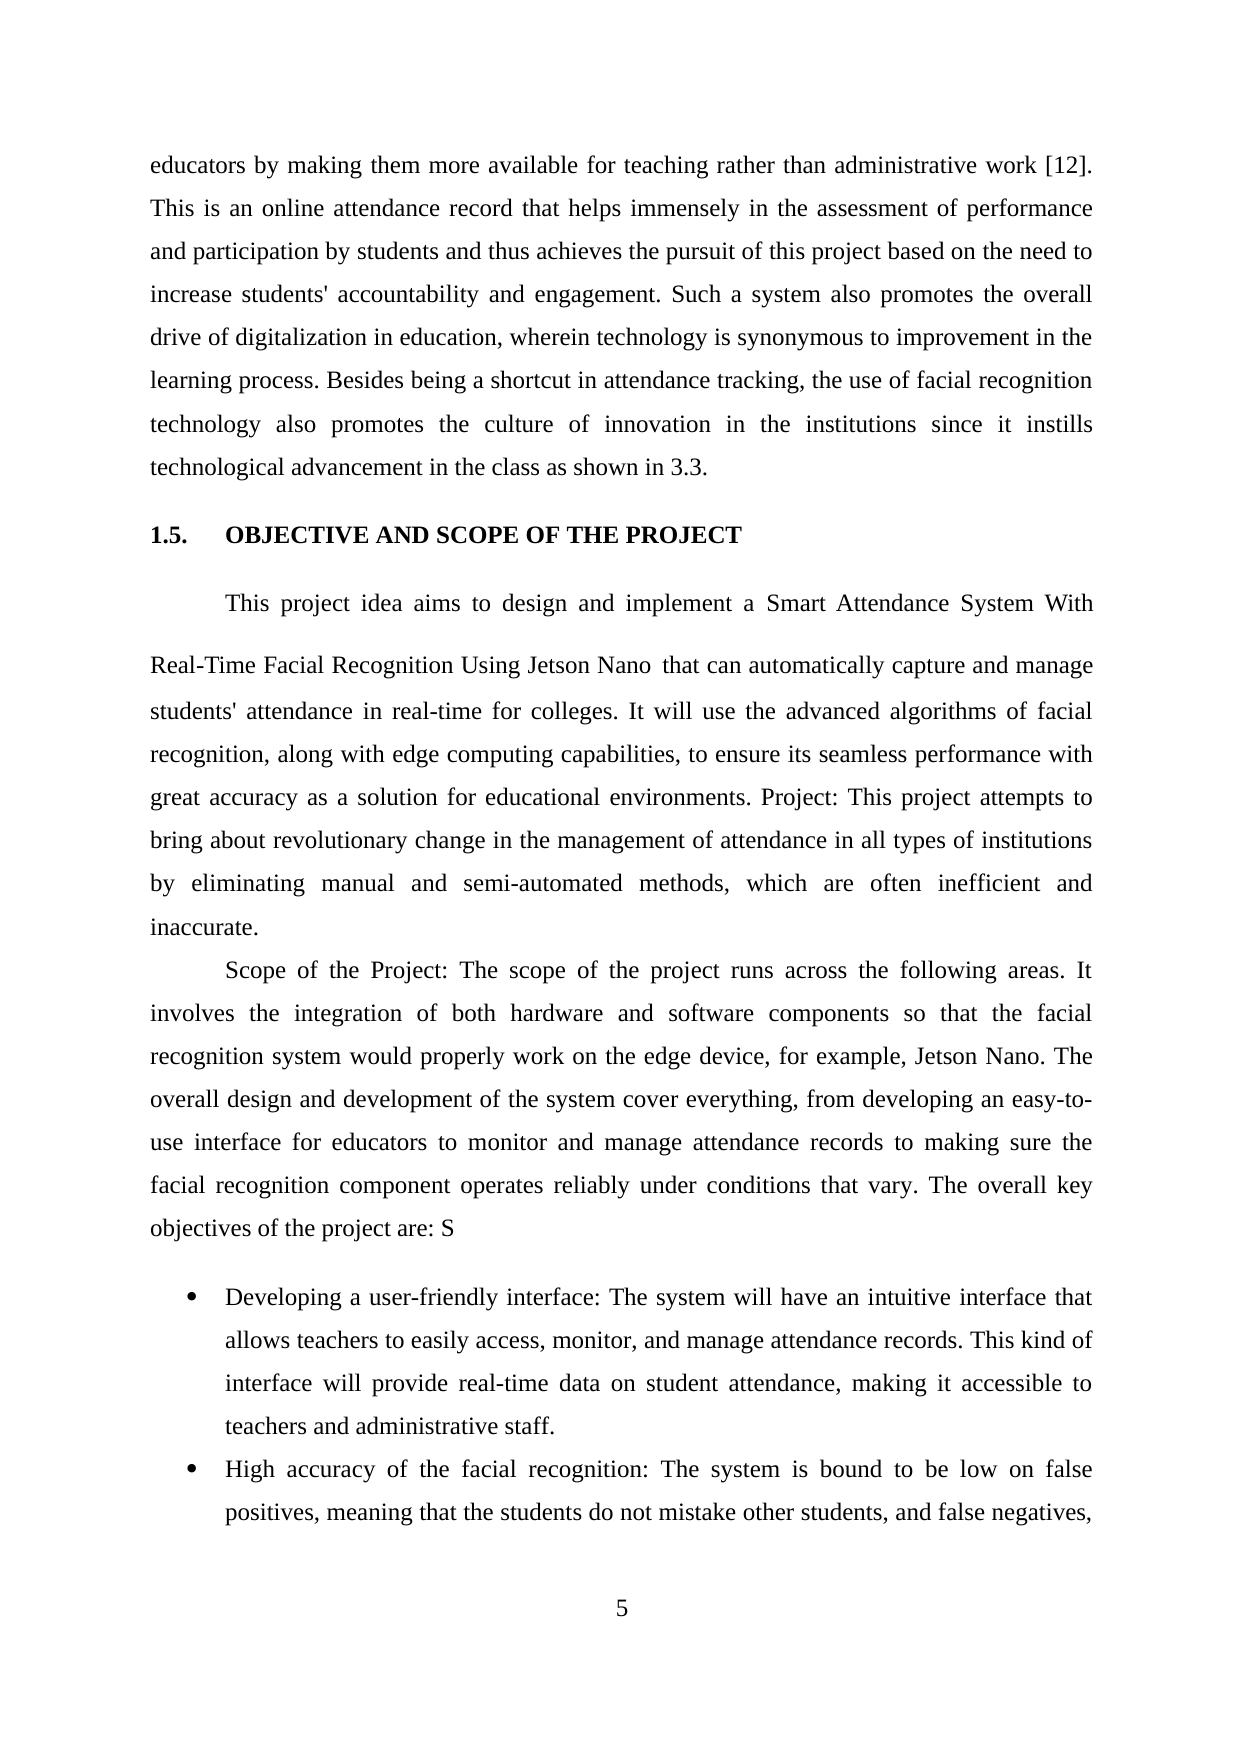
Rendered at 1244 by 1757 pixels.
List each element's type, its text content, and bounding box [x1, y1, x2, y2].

list OBJECTIVE AND SCOPE OF THE PROJECT [150, 520, 1094, 549]
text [150, 150, 1094, 481]
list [187, 1454, 1094, 1526]
list Developing a user-friendly interface: The system will have an intuitive interface that allows teachers to easily access, monitor, and manage attendance records. This kind of interface will provide real-time data on student attendance, making it accessible to teachers and administrative staff. [187, 1282, 1094, 1440]
text Scope of the Project: The scope of the project runs across the following areas. It involves the integration of both hardware and software components so that the facial recognition system would properly work on the edge device, for example, Jetson Nano. The overall design and development of the system cover everything, from developing an easy-to-use interface for educators to monitor and manage attendance records to making sure the facial recognition component operates reliably under conditions that vary. The overall key objectives of the project are: S [150, 955, 1094, 1242]
text This project idea aims to design and implement a Smart Attendance System With Real-Time Facial Recognition Using Jetson Nano that can automatically capture and manage students' attendance in real-time for colleges. It will use the advanced algorithms of facial recognition, along with edge computing capabilities, to ensure its seamless performance with great accuracy as a solution for educational environments. Project: This project attempts to bring about revolutionary change in the management of attendance in all types of institutions by eliminating manual and semi-automated methods, which are often inefficient and inaccurate. [150, 588, 1094, 940]
